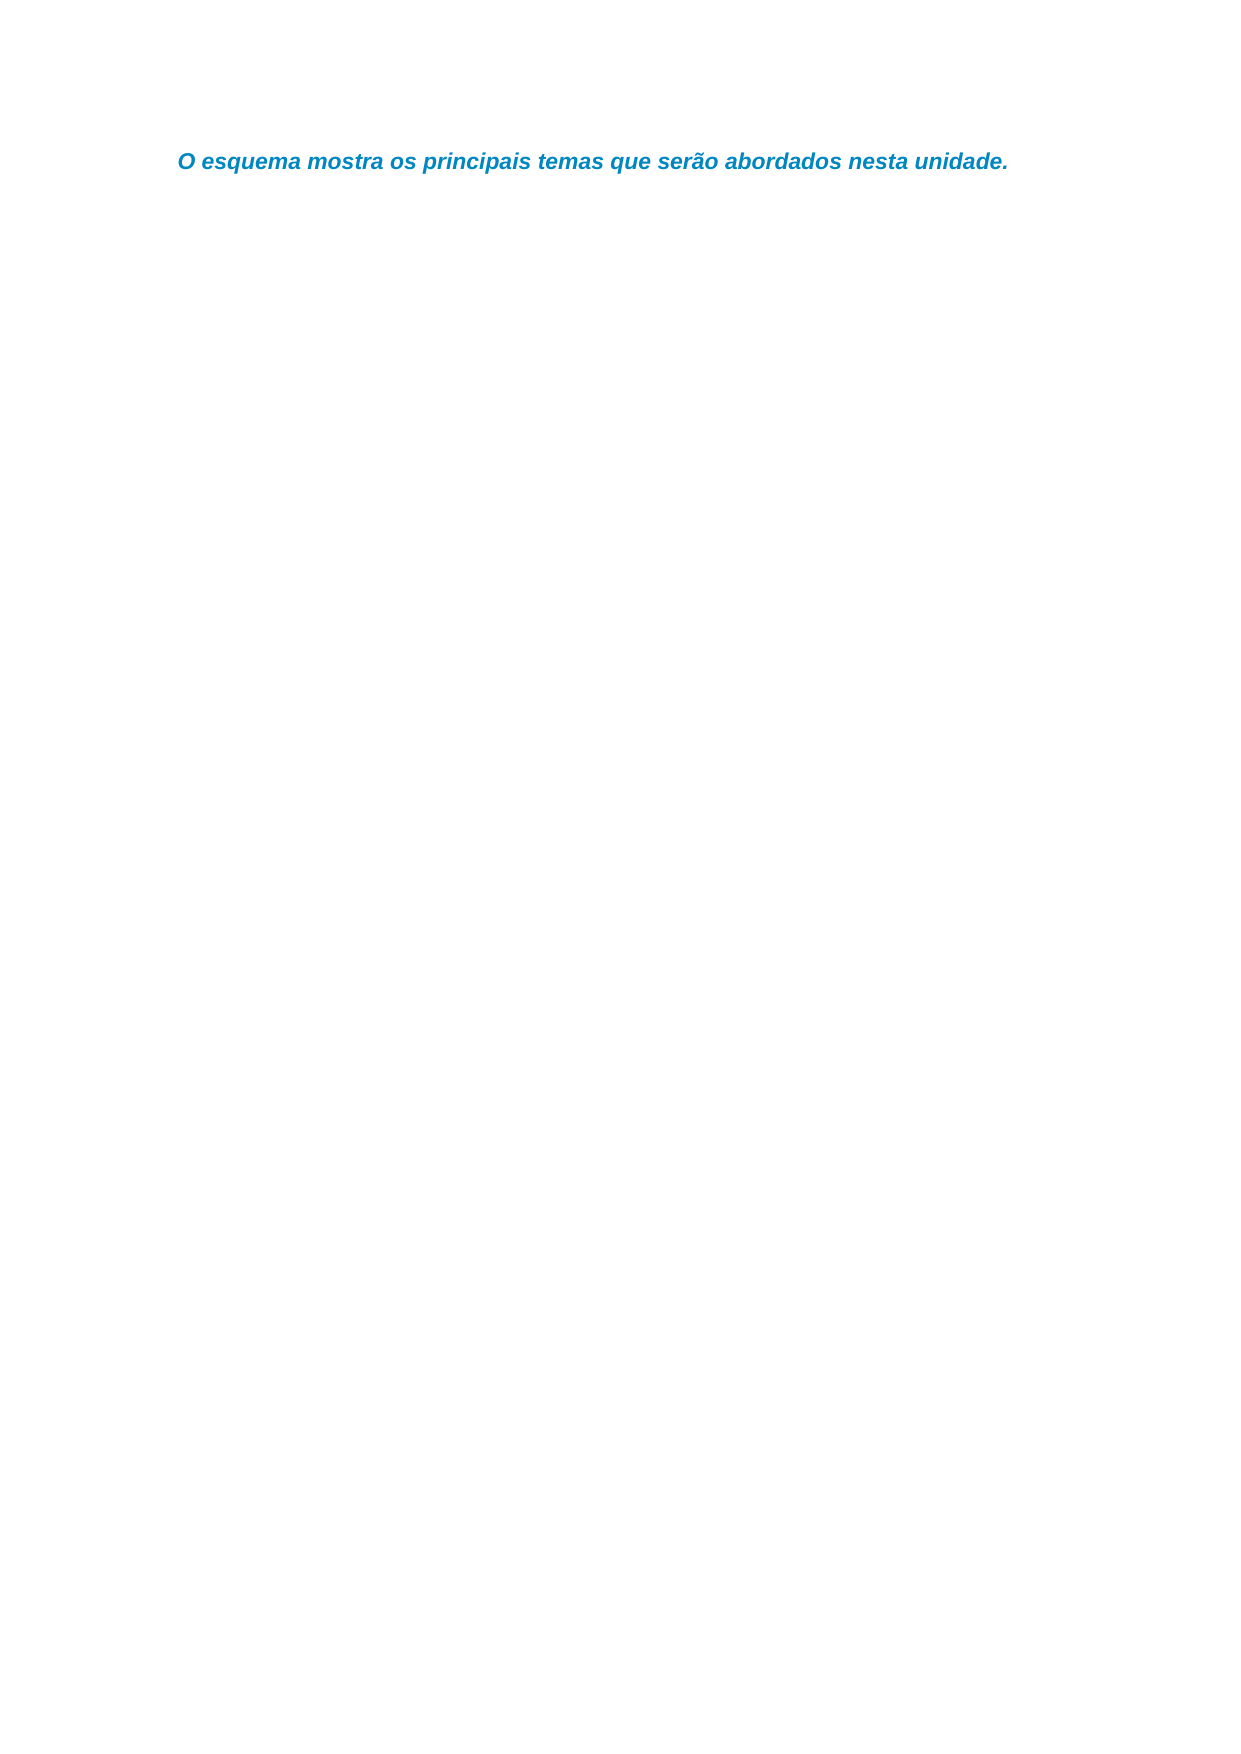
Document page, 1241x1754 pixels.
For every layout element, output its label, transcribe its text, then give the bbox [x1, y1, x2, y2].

subtitle O esquema mostra os principais temas que serão abordados nesta unidade. [177, 148, 1063, 174]
